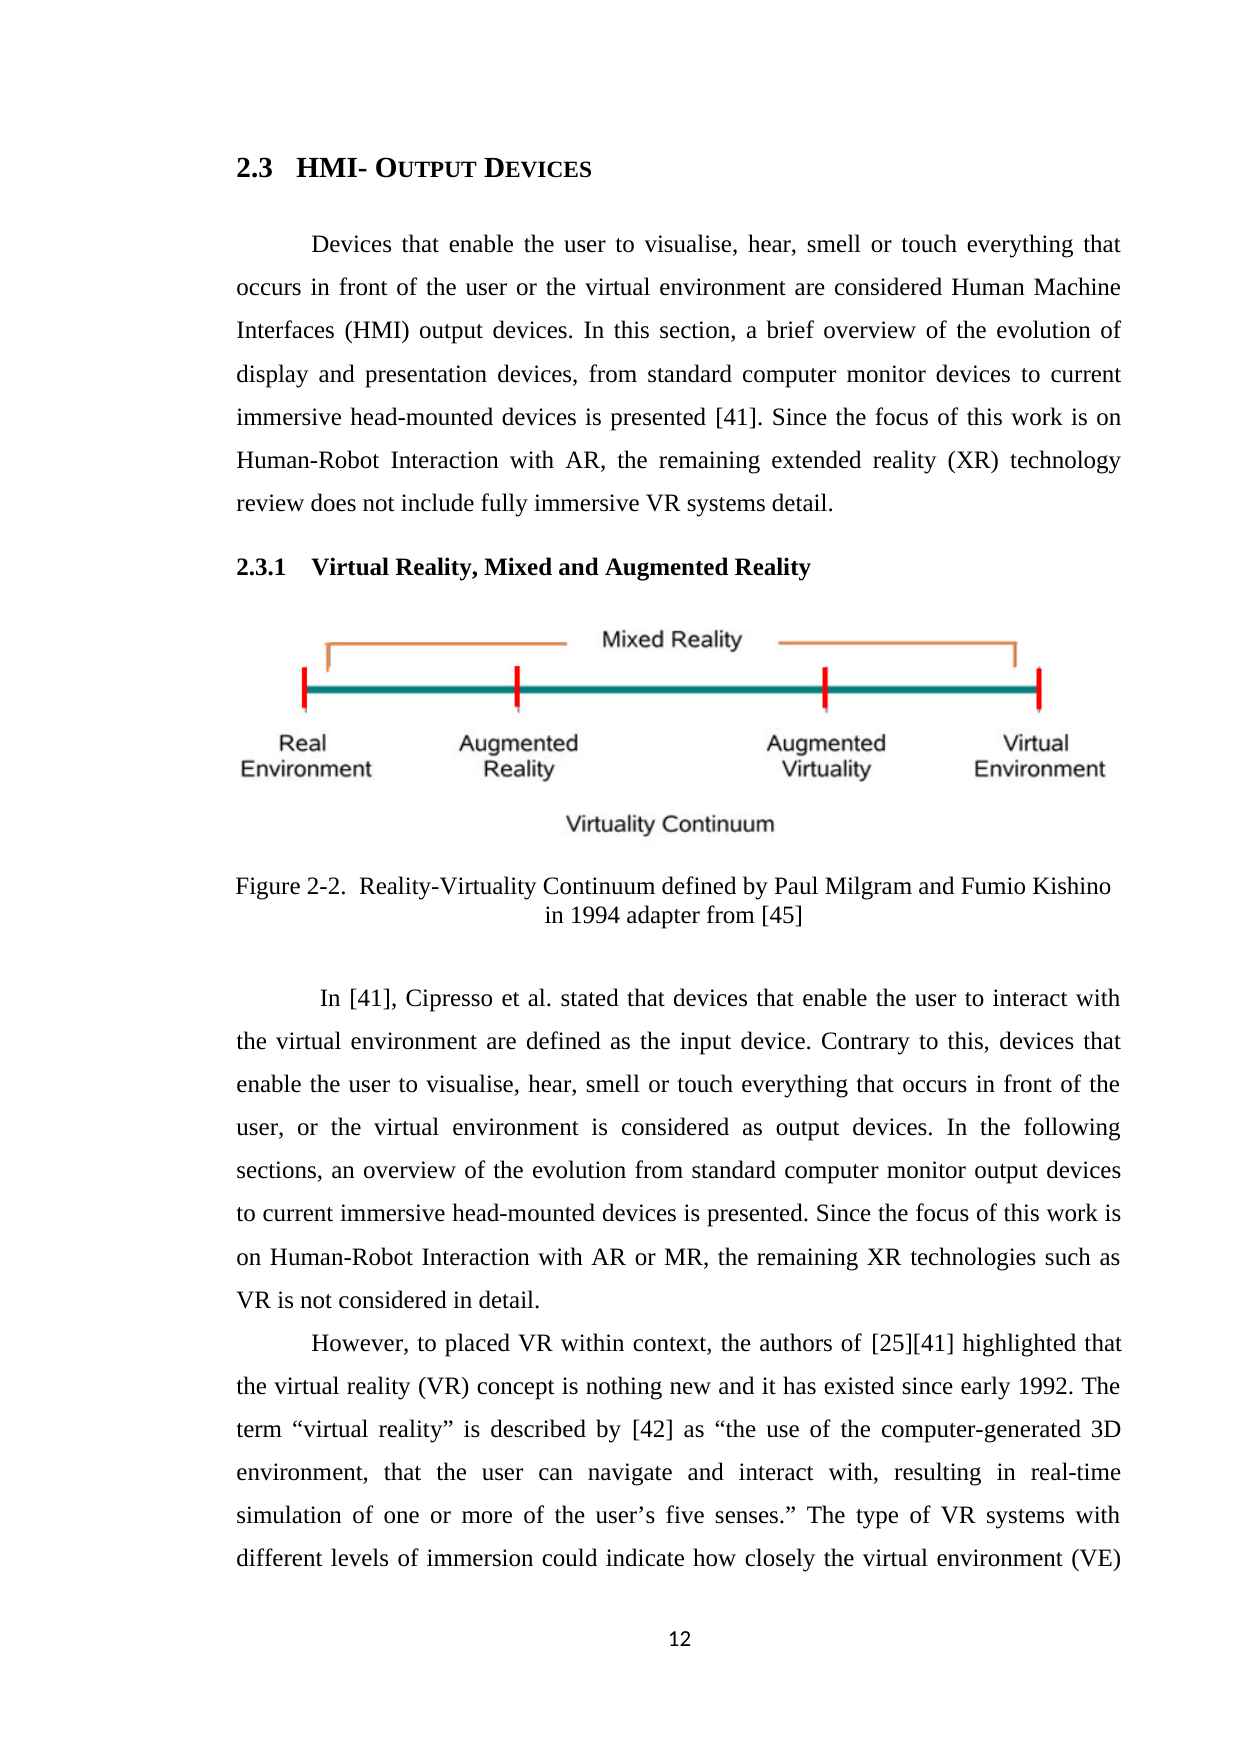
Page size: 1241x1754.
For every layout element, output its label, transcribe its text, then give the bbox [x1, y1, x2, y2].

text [236, 1328, 1122, 1572]
text Devices that enable the user to visualise, hear, smell or touch everything that occurs in front of the user or the virtual environment are considered Human Machine Interfaces (HMI) output devices. In this section, a brief overview of the evolution of display and presentation devices, from standard computer monitor devices to current immersive head-mounted devices is presented [41]. Since the focus of this work is on Human-Robot Interaction with AR, the remaining extended reality (XR) technology review does not include fully immersive VR systems detail. [236, 229, 1122, 517]
picture [232, 626, 1113, 847]
subtitle HMI- Output Devices [236, 150, 1122, 183]
subtitle Virtual Reality, Mixed and Augmented Reality [236, 552, 1122, 581]
